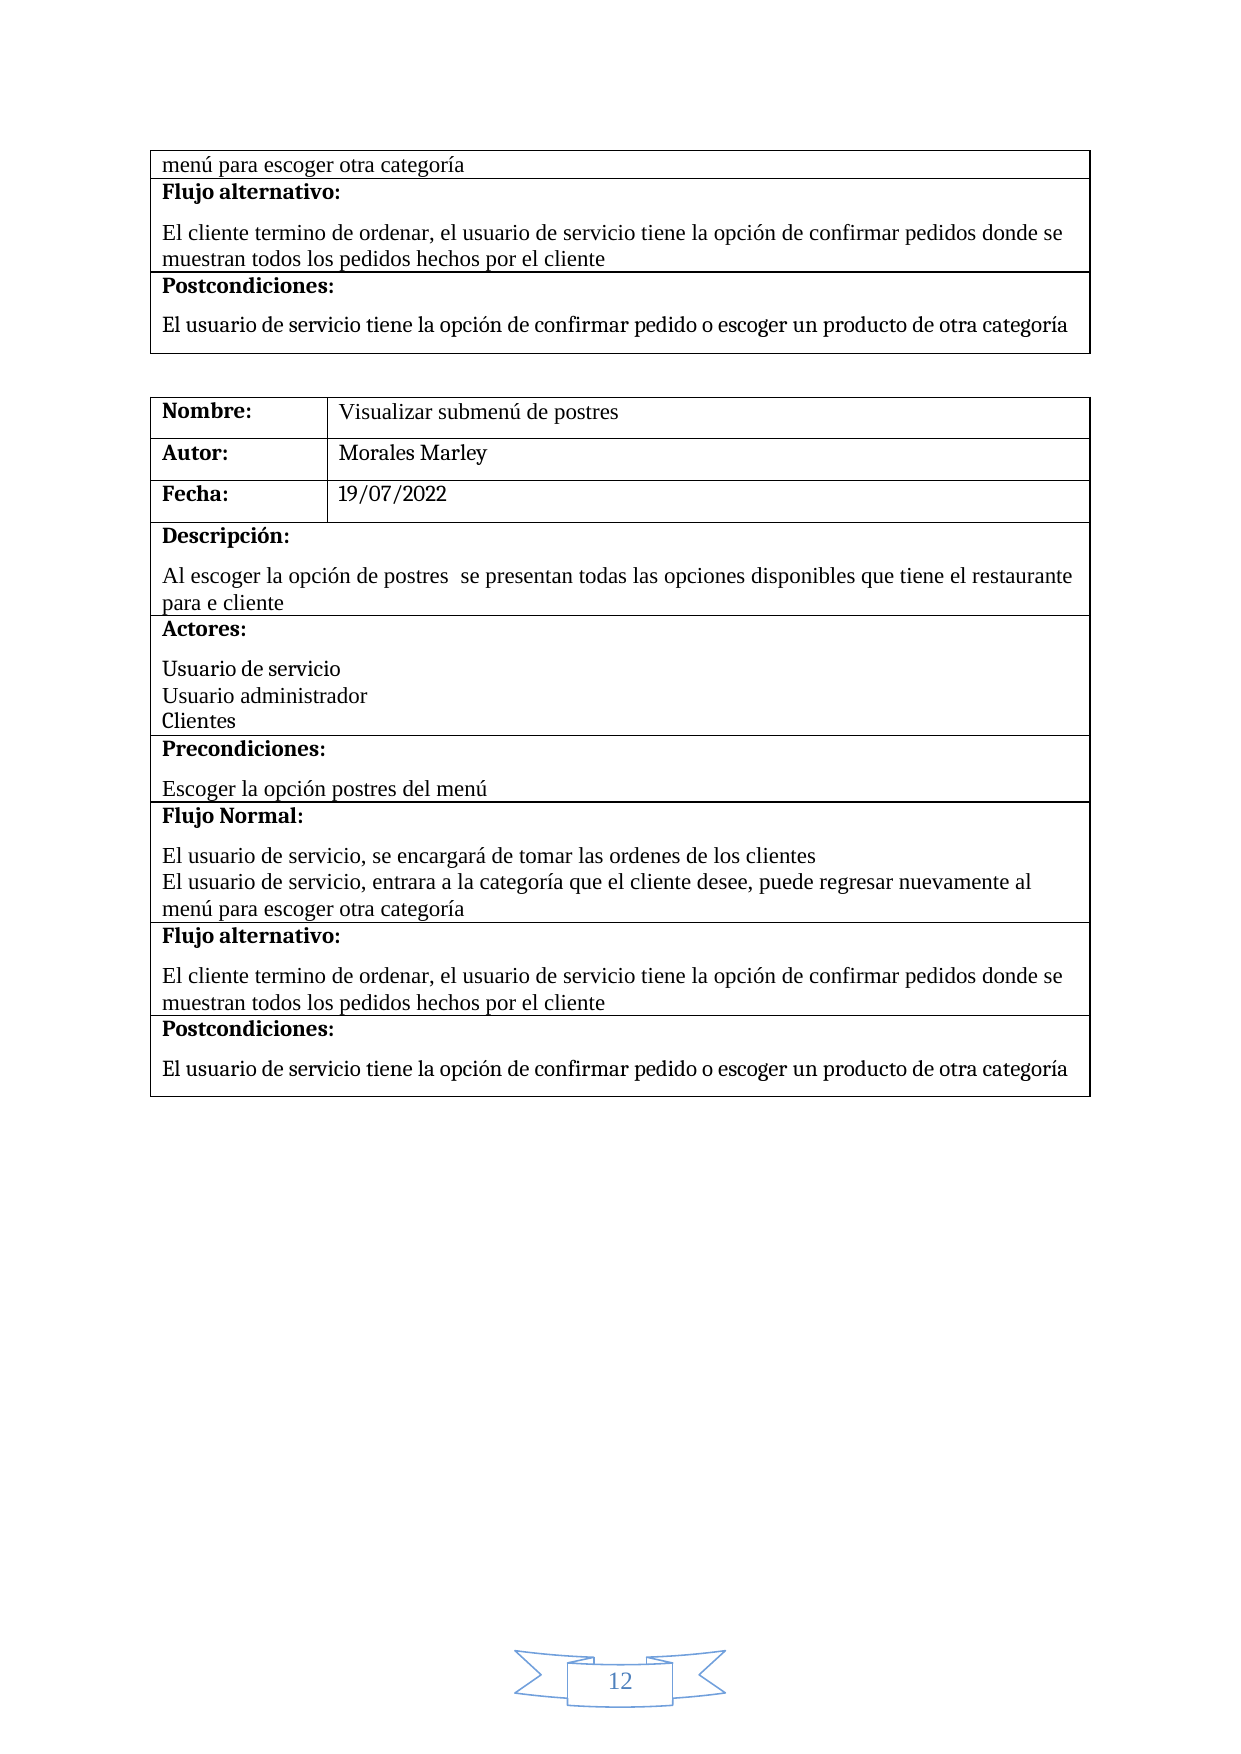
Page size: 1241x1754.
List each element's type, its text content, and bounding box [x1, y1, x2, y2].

table_cell Actores: Usuario de servicio Usuario administrador Clientes [151, 616, 1089, 734]
table_cell Precondiciones: Escoger la opción postres del menú [151, 736, 1089, 801]
table_cell Descripción: Al escoger la opción de postres se presentan todas las opciones disponibles que tiene el restaurante para e cliente [151, 523, 1089, 615]
table_cell Autor: [151, 439, 327, 480]
table_cell Postcondiciones: El usuario de servicio tiene la opción de confirmar pedido o escoger un producto de otra categoría [151, 1016, 1089, 1096]
table_cell Flujo alternativo: El cliente termino de ordenar, el usuario de servicio tiene la opción de confirmar pedidos donde se muestran todos los pedidos hechos por el cliente [151, 179, 1089, 271]
table_cell Flujo alternativo: El cliente termino de ordenar, el usuario de servicio tiene la opción de confirmar pedidos donde se muestran todos los pedidos hechos por el cliente [151, 923, 1089, 1015]
table_cell Morales Marley [328, 439, 1089, 480]
table_cell 19/07/2022 [328, 481, 1089, 522]
table_header Nombre: [151, 398, 327, 438]
table_cell Fecha: [151, 481, 327, 522]
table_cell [151, 151, 1089, 178]
table_header Visualizar submenú de postres [328, 398, 1089, 438]
table_cell Postcondiciones: El usuario de servicio tiene la opción de confirmar pedido o escoger un producto de otra categoría [151, 273, 1089, 352]
